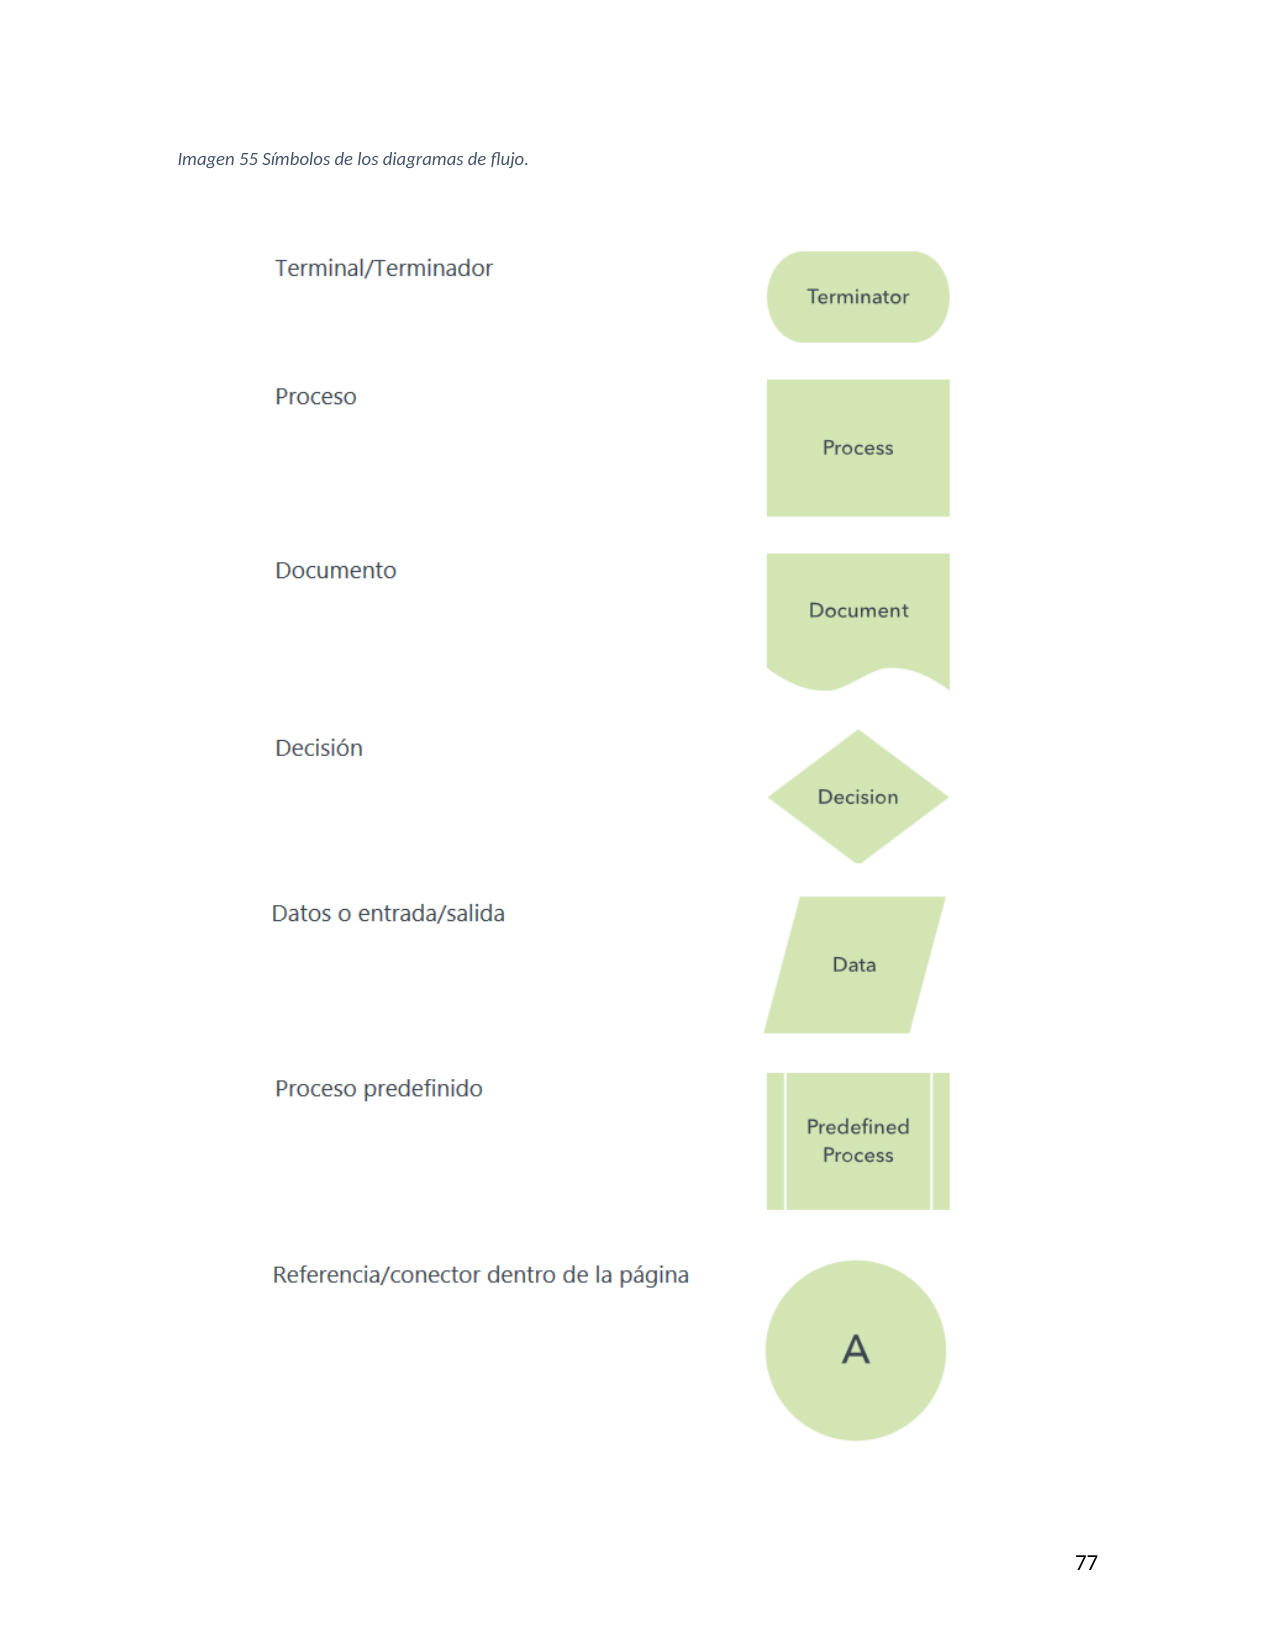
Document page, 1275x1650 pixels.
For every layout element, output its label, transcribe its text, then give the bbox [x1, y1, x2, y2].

picture [177, 191, 1056, 1474]
text Imagen 55 Símbolos de los diagramas de flujo. [177, 148, 1098, 171]
